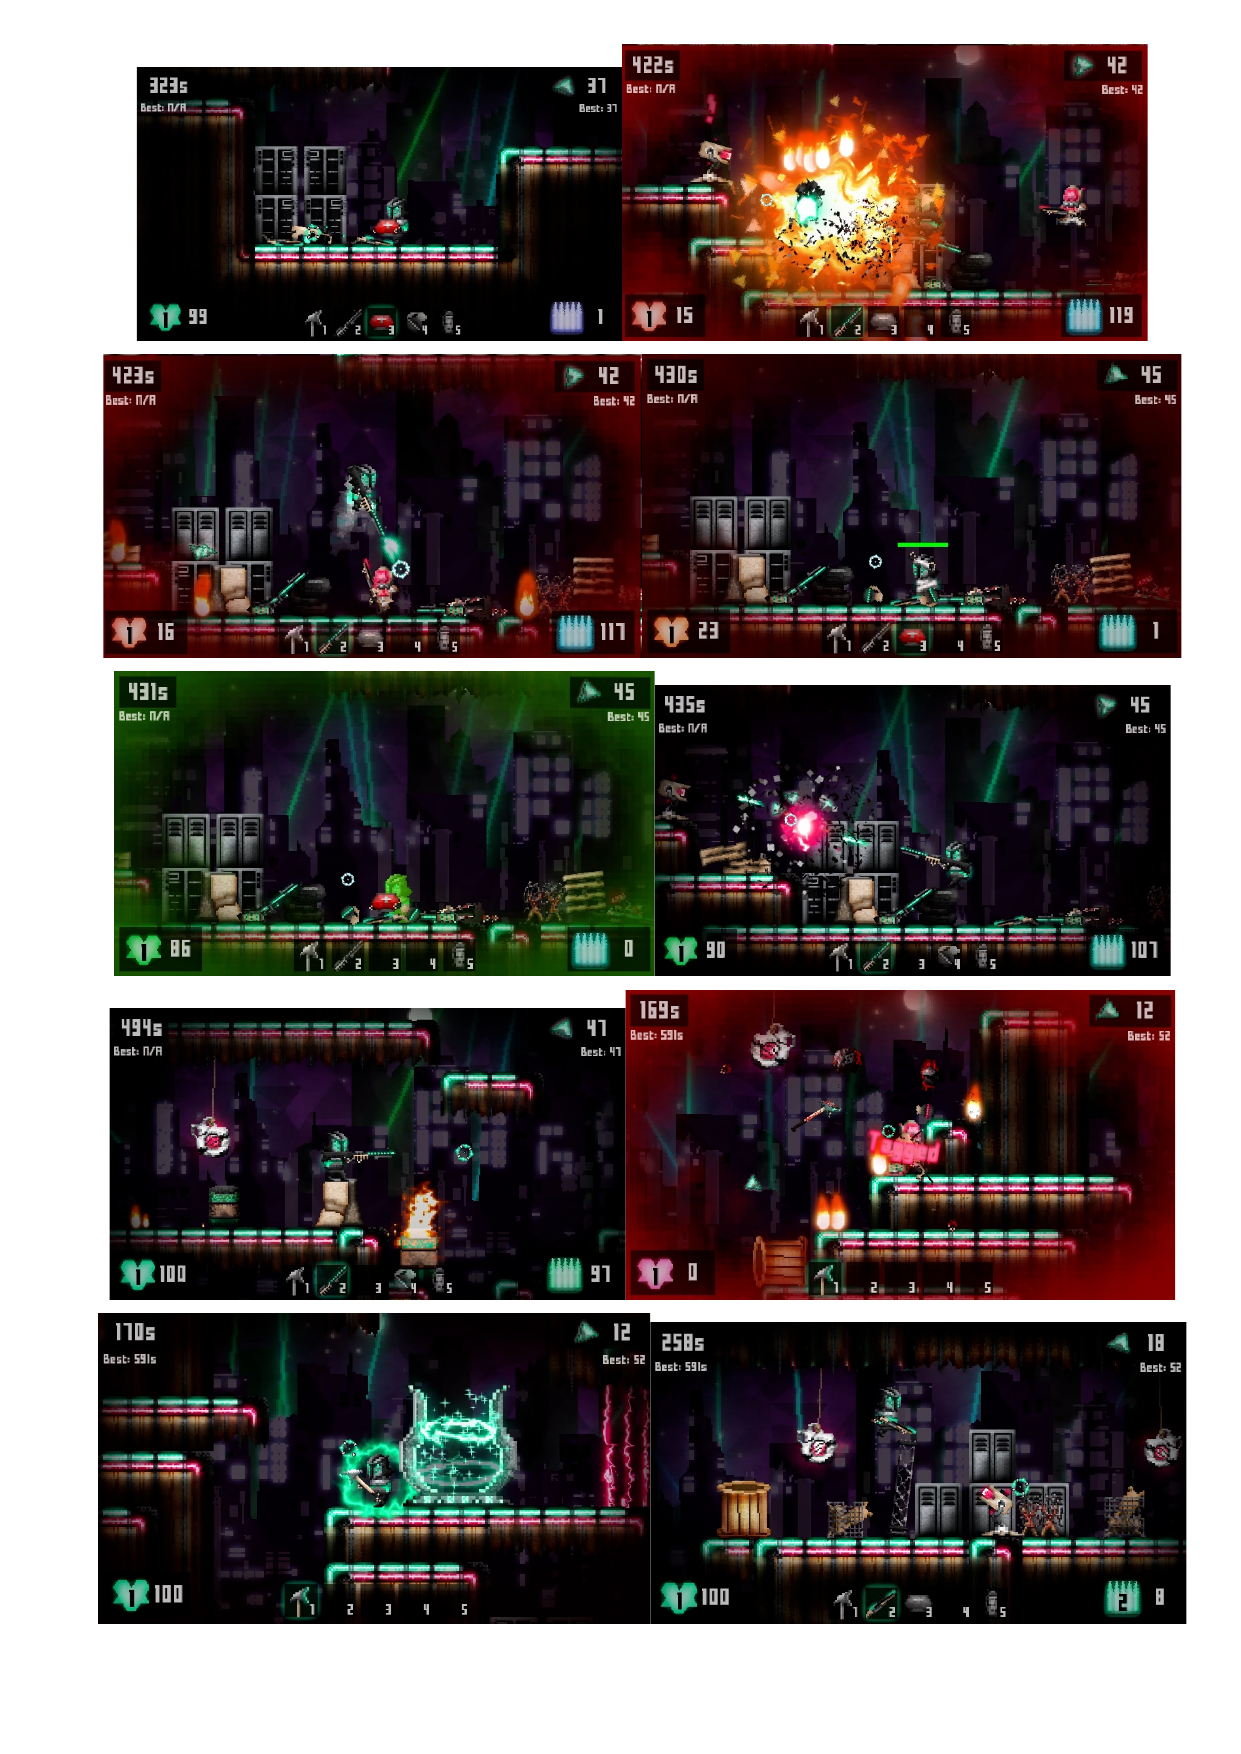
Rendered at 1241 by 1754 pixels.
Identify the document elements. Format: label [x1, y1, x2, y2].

picture [109, 990, 1176, 1300]
picture [114, 671, 1171, 976]
picture [98, 1313, 1187, 1624]
picture [103, 354, 1182, 658]
picture [136, 44, 1148, 341]
